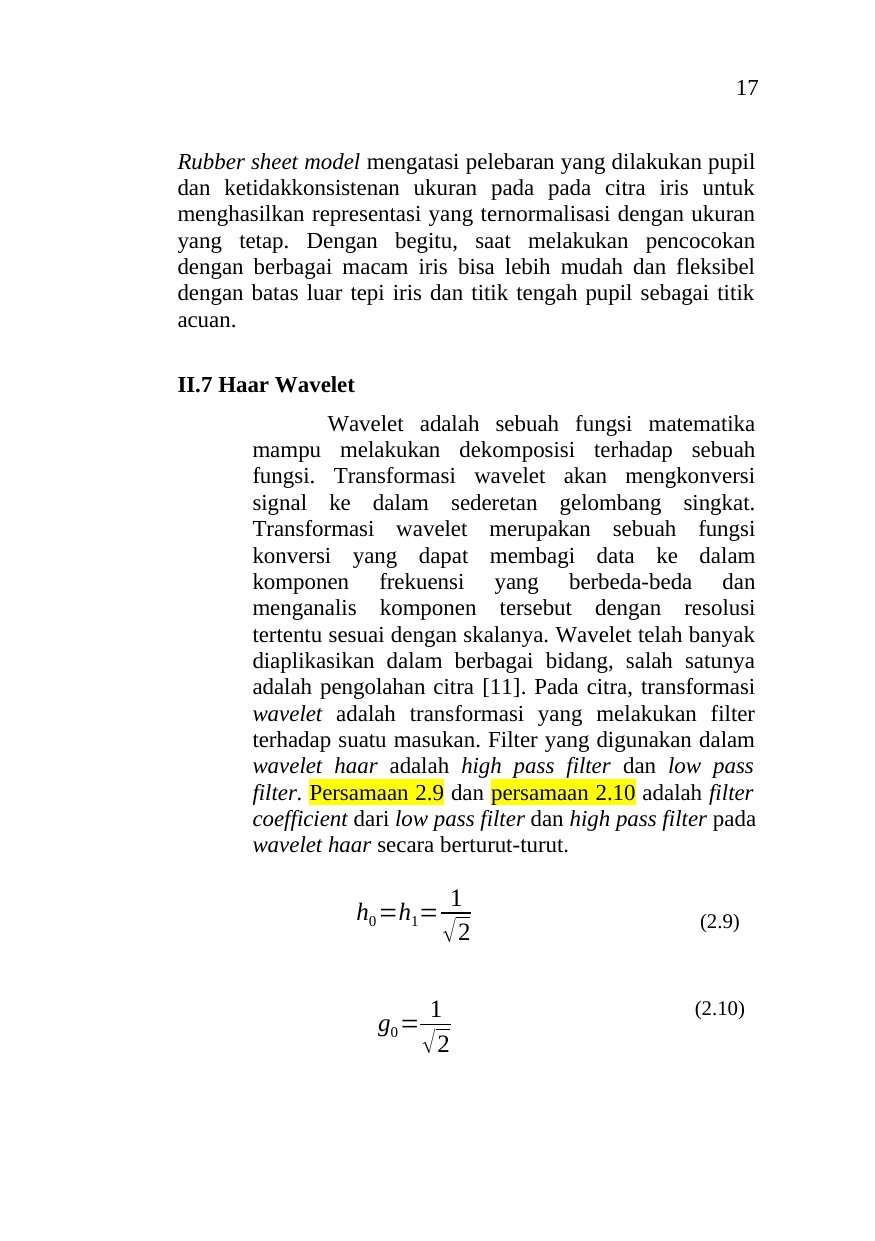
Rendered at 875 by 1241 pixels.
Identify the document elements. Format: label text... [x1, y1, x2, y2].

text Wavelet adalah sebuah fungsi matematika mampu melakukan dekomposisi terhadap sebuah fungsi. Transformasi wavelet akan mengkonversi signal ke dalam sederetan gelombang singkat. Transformasi wavelet merupakan sebuah fungsi konversi yang dapat membagi data ke dalam komponen frekuensi yang berbeda-beda dan menganalis komponen tersebut dengan resolusi tertentu sesuai dengan skalanya. Wavelet telah banyak diaplikasikan dalam berbagai bidang, salah satunya adalah pengolahan citra. Pada citra, transformasi wavelet adalah transformasi yang melakukan filter terhadap suatu masukan. Filter yang digunakan dalam wavelet haar adalah high pass filter dan low pass filter. Persamaan 2.9 dan persamaan 2.10 adalah filter coefficient dari low pass filter dan high pass filter pada wavelet haar secara berturut-turut. [252, 410, 756, 858]
text Rubber sheet model mengatasi pelebaran yang dilakukan pupil dan ketidakkonsistenan ukuran pada pada citra iris untuk menghasilkan representasi yang ternormalisasi dengan ukuran yang tetap. Dengan begitu, saat melakukan pencocokan dengan berbagai macam iris bisa lebih mudah dan fleksibel dengan batas luar tepi iris dan titik tengah pupil sebagai titik acuan. [177, 148, 756, 332]
subtitle Haar Wavelet [177, 371, 756, 397]
table_header (2.10) [668, 996, 772, 1081]
table_header [161, 996, 667, 1081]
table_header (2.9) [668, 884, 772, 969]
table_header [161, 884, 667, 969]
